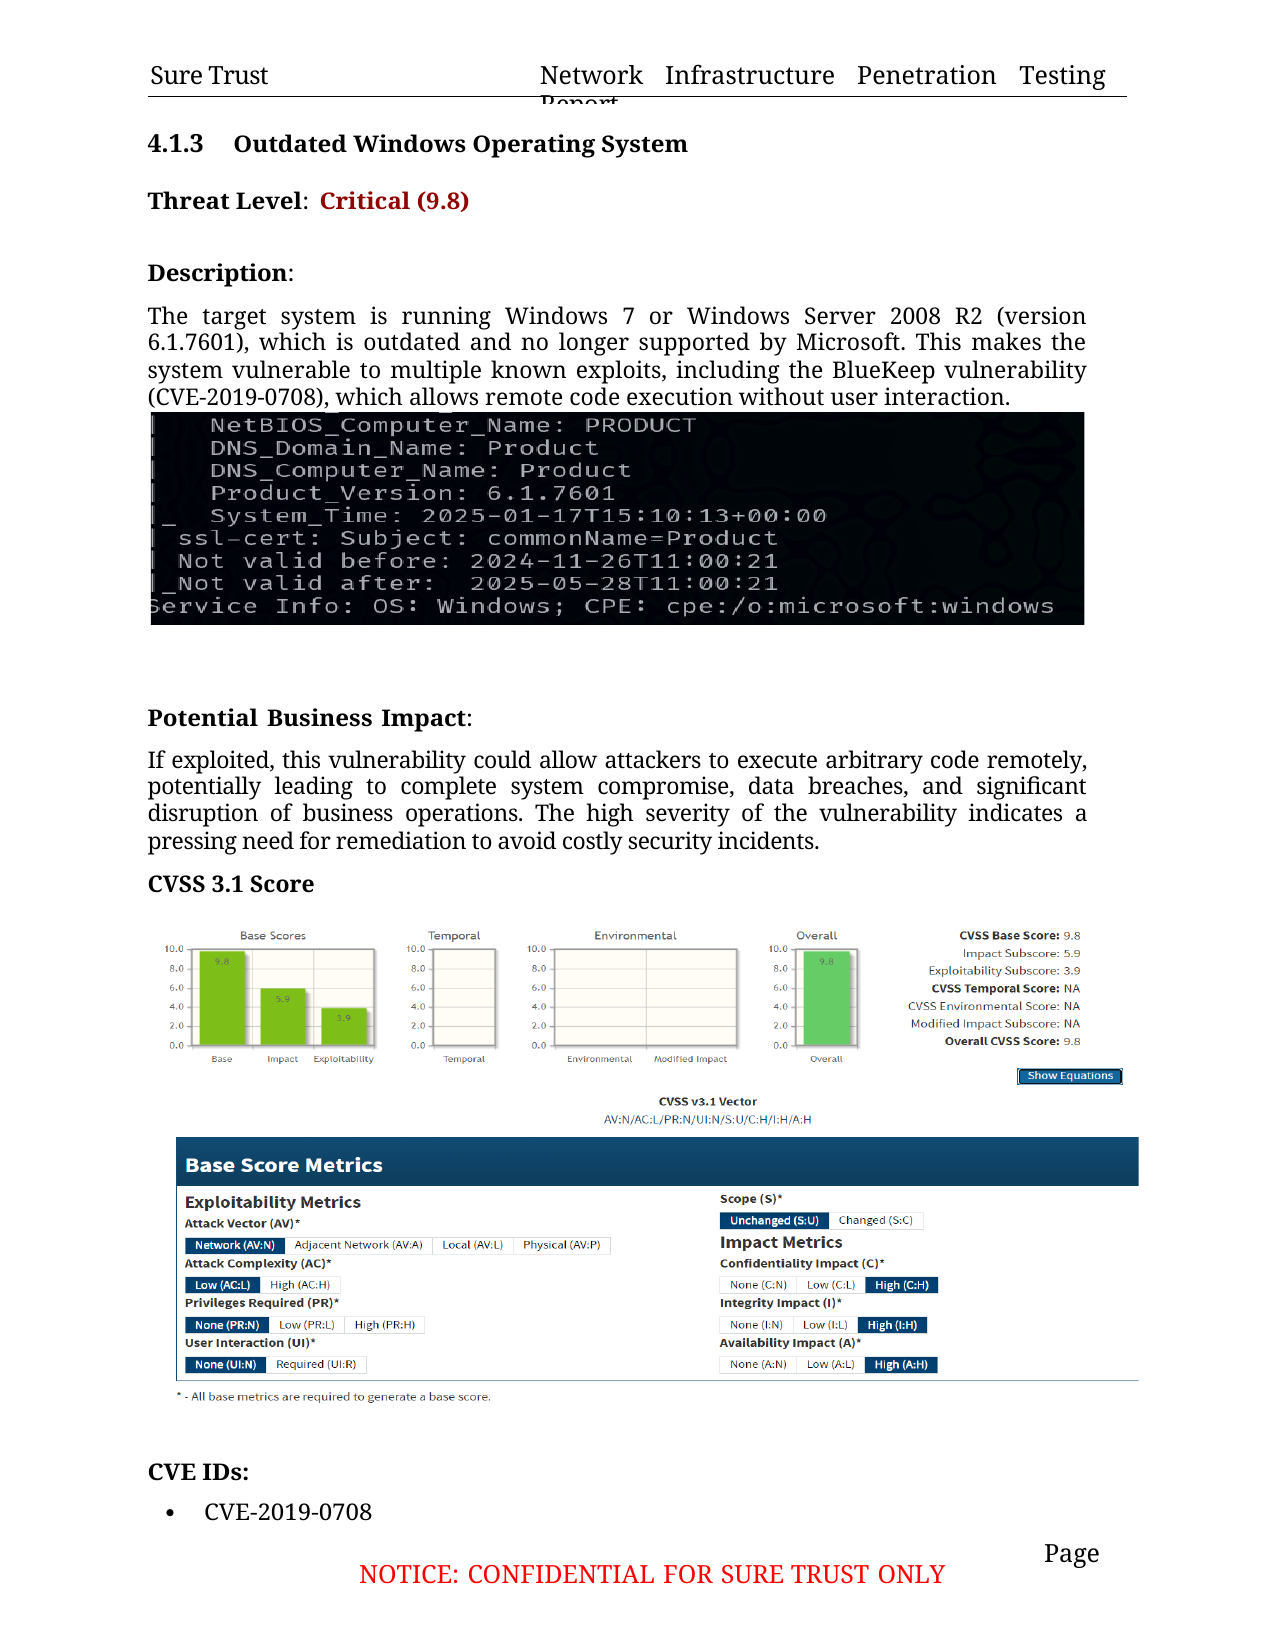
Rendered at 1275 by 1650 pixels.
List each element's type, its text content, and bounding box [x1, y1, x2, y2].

text If exploited, this vulnerability could allow attackers to execute arbitrary code remotely, potentially leading to complete system compromise, data breaches, and significant disruption of business operations. The high severity of the vulnerability indicates a pressing need for remediation to avoid costly security incidents. [147, 746, 1088, 856]
list CVE-2019-0708 [166, 1498, 1092, 1526]
picture [150, 412, 1085, 625]
text Potential Business Impact: [147, 704, 1167, 732]
text The target system is running Windows 7 or Windows Server 2008 R2 (version 6.1.7601), which is outdated and no longer supported by Microsoft. This makes the system vulnerable to multiple known exploits, including the BlueKeep vulnerability (CVE-2019-0708), which allows remote code execution without user interaction. [147, 303, 1088, 413]
text Description: [147, 256, 1167, 288]
list Outdated Windows Operating System Threat Level: Critical (9.8) [147, 126, 1092, 216]
picture [142, 909, 1139, 1405]
text CVSS 3.1 Score [147, 870, 1088, 898]
text CVE IDs: [147, 1458, 1092, 1486]
